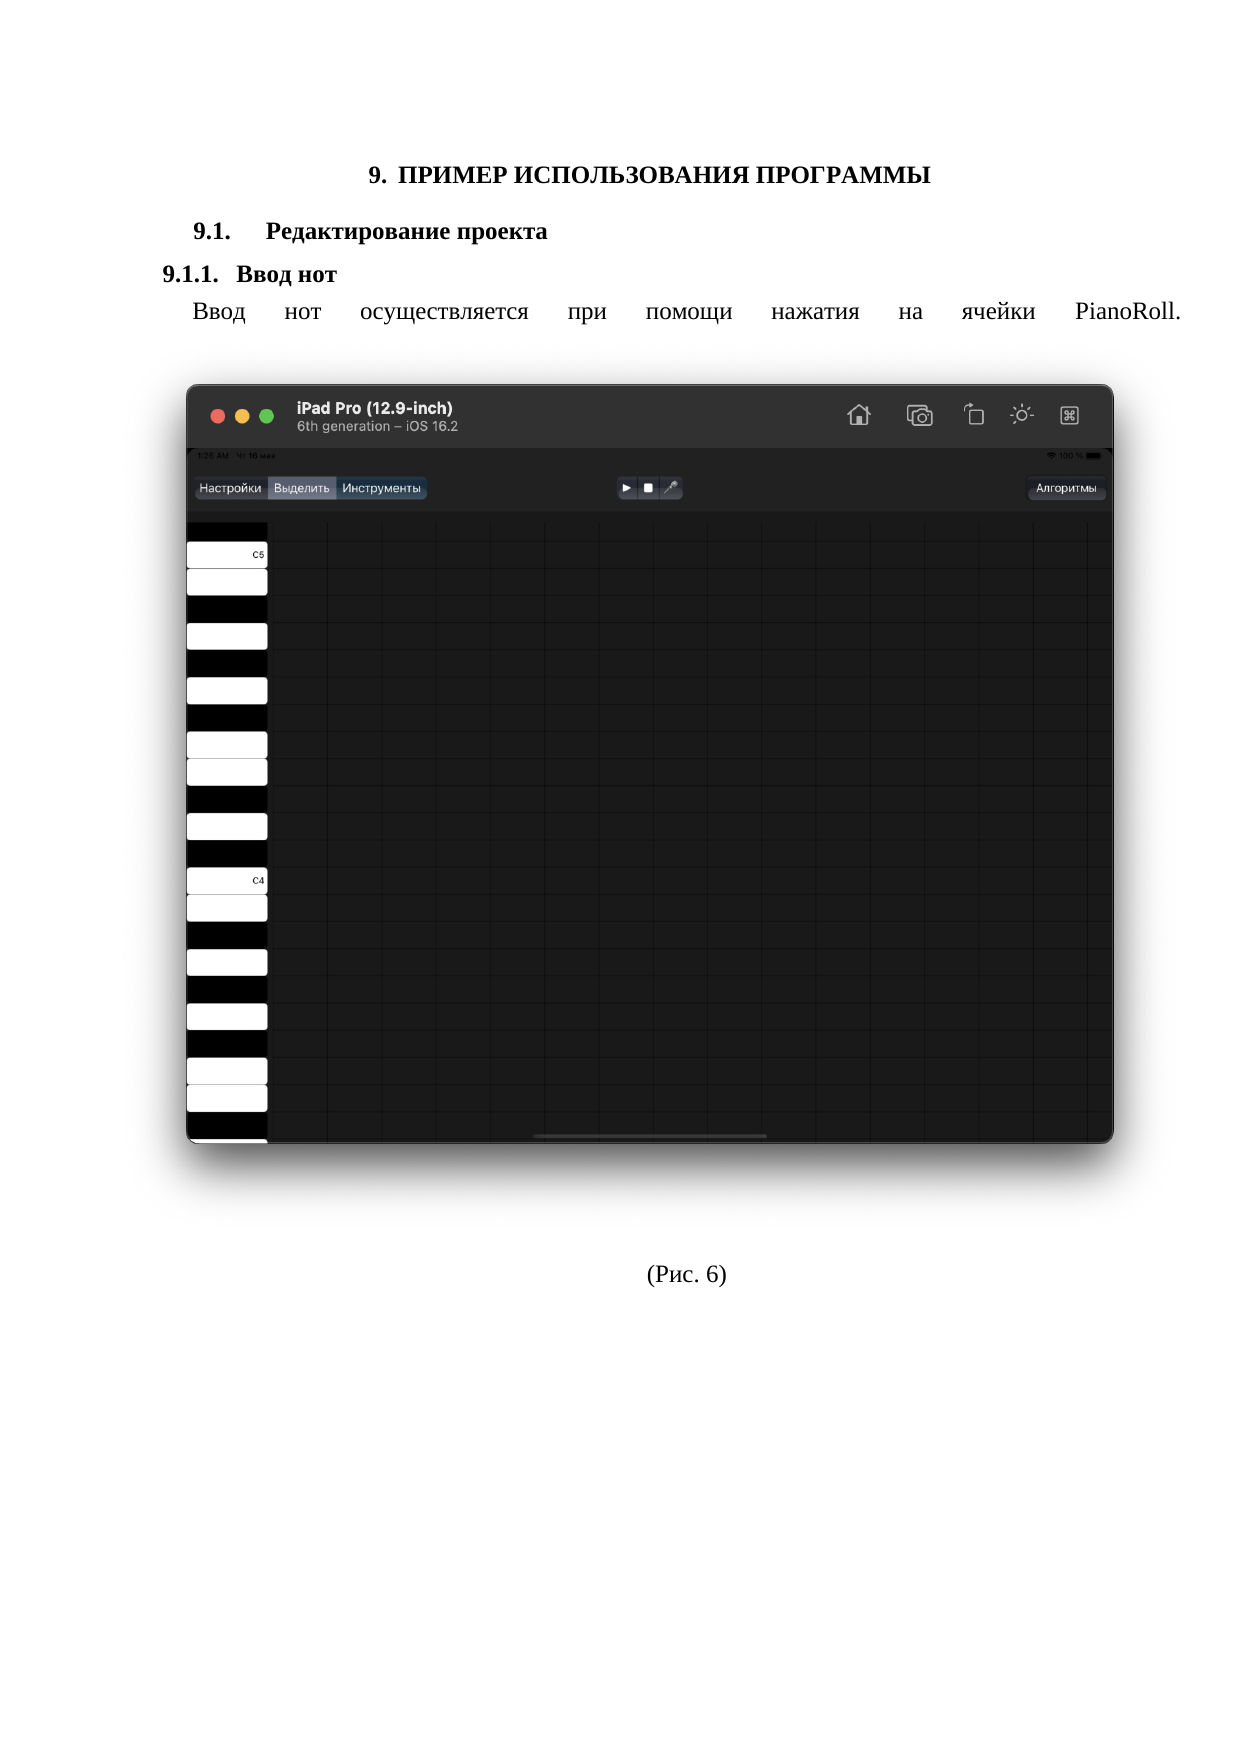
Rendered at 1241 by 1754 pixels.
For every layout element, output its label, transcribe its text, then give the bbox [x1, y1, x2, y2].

text (Рис. 6) [118, 1259, 1181, 1288]
text Ввод нот осуществляется при помощи нажатия на ячейки PianoRoll. [118, 296, 1181, 338]
picture [118, 338, 1181, 1233]
list Ввод нот [162, 259, 1181, 288]
subtitle Редактирование проекта [193, 216, 1181, 244]
subtitle ПРИМЕР ИСПОЛЬЗОВАНИЯ ПРОГРАММЫ [118, 160, 1181, 189]
